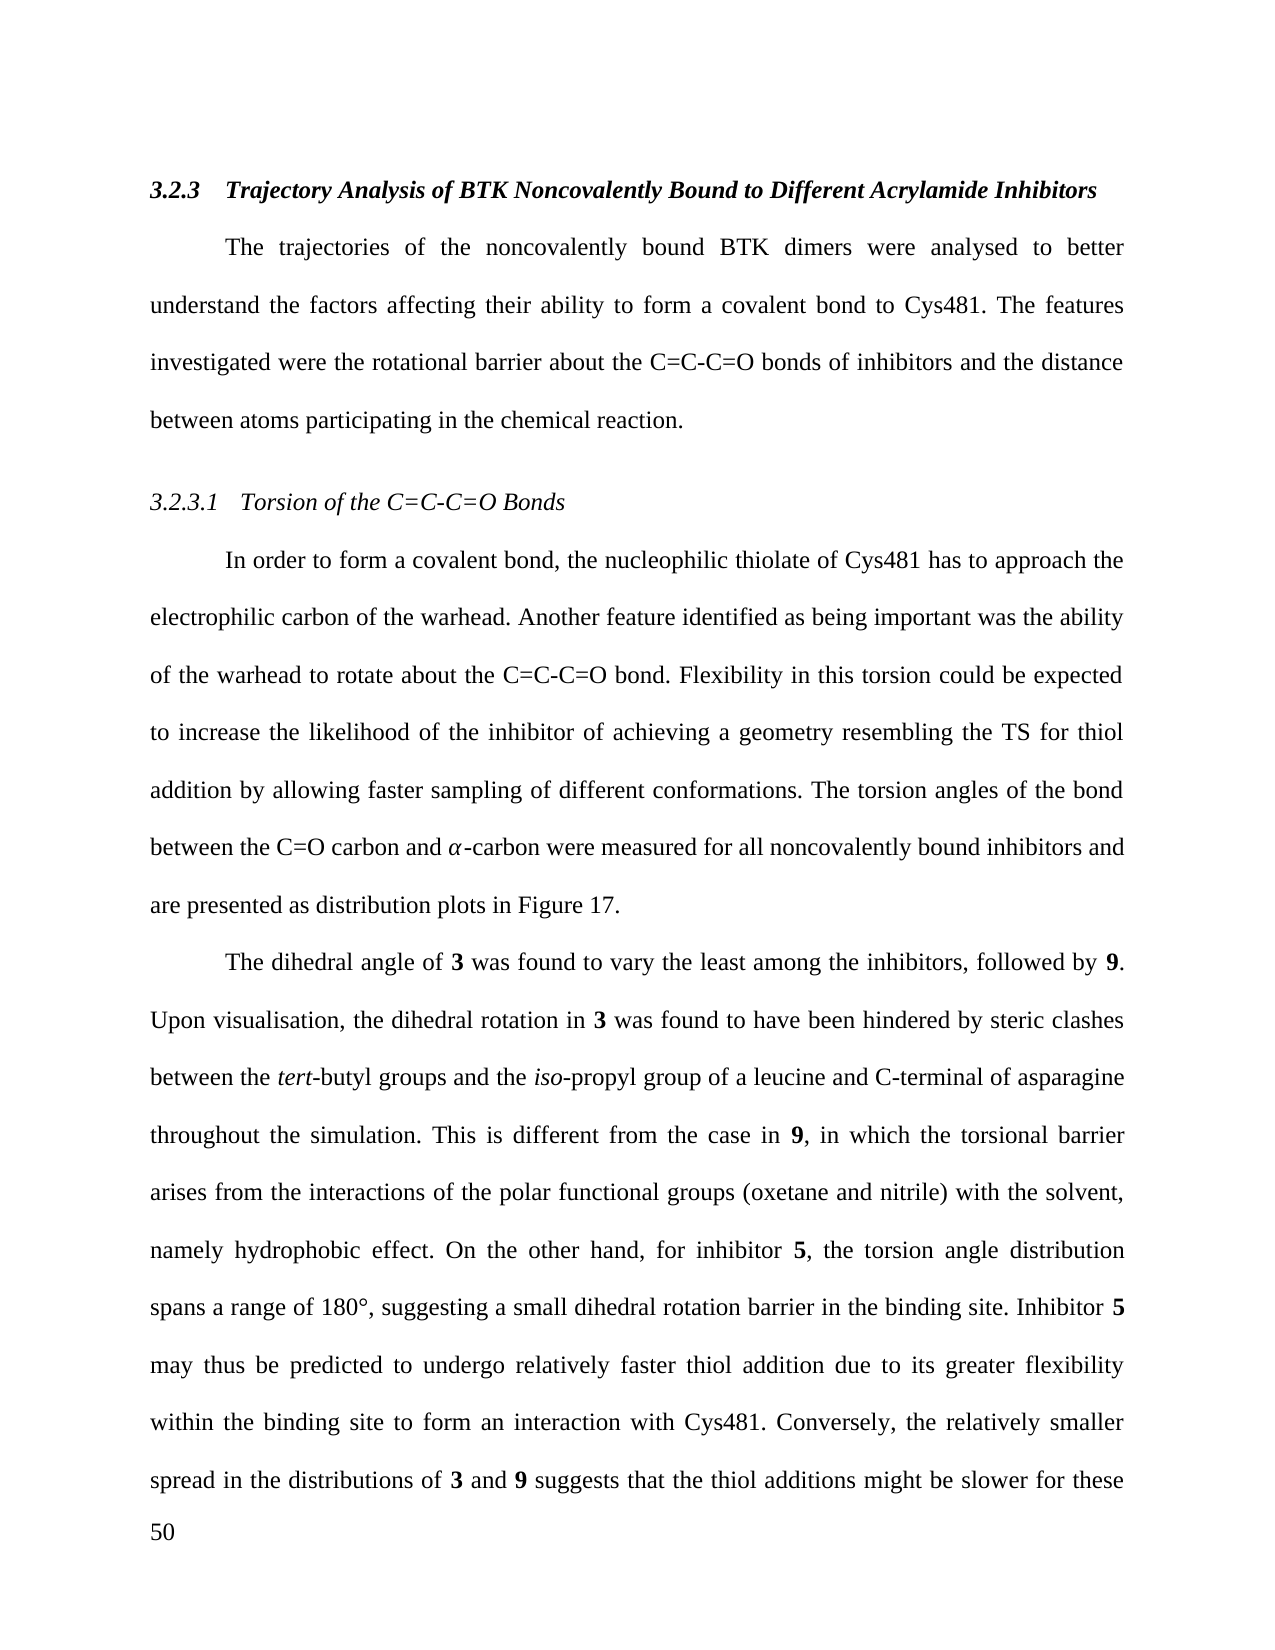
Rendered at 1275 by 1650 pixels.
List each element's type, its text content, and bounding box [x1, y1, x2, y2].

subtitle Torsion of the C=C-C=O Bonds [150, 487, 1125, 516]
subtitle Trajectory Analysis of BTK Noncovalently Bound to Different Acrylamide Inhibitors [150, 175, 1125, 204]
text In order to form a covalent bond, the nucleophilic thiolate of Cys481 has to approach the electrophilic carbon of the warhead. Another feature identified as being important was the ability of the warhead to rotate about the C=C-C=O bond. Flexibility in this torsion could be expected to increase the likelihood of the inhibitor of achieving a geometry resembling the TS for thiol addition by allowing faster sampling of different conformations. The torsion angles of the bond between the C=O carbon and -carbon were measured for all noncovalently bound inhibitors and are presented as distribution plots in Figure 17. [150, 545, 1125, 919]
text The trajectories of the noncovalently bound BTK dimers were analysed to better understand the factors affecting their ability to form a covalent bond to Cys481. The features investigated were the rotational barrier about the C=C-C=O bonds of inhibitors and the distance between atoms participating in the chemical reaction. [150, 232, 1125, 434]
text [150, 947, 1125, 1494]
